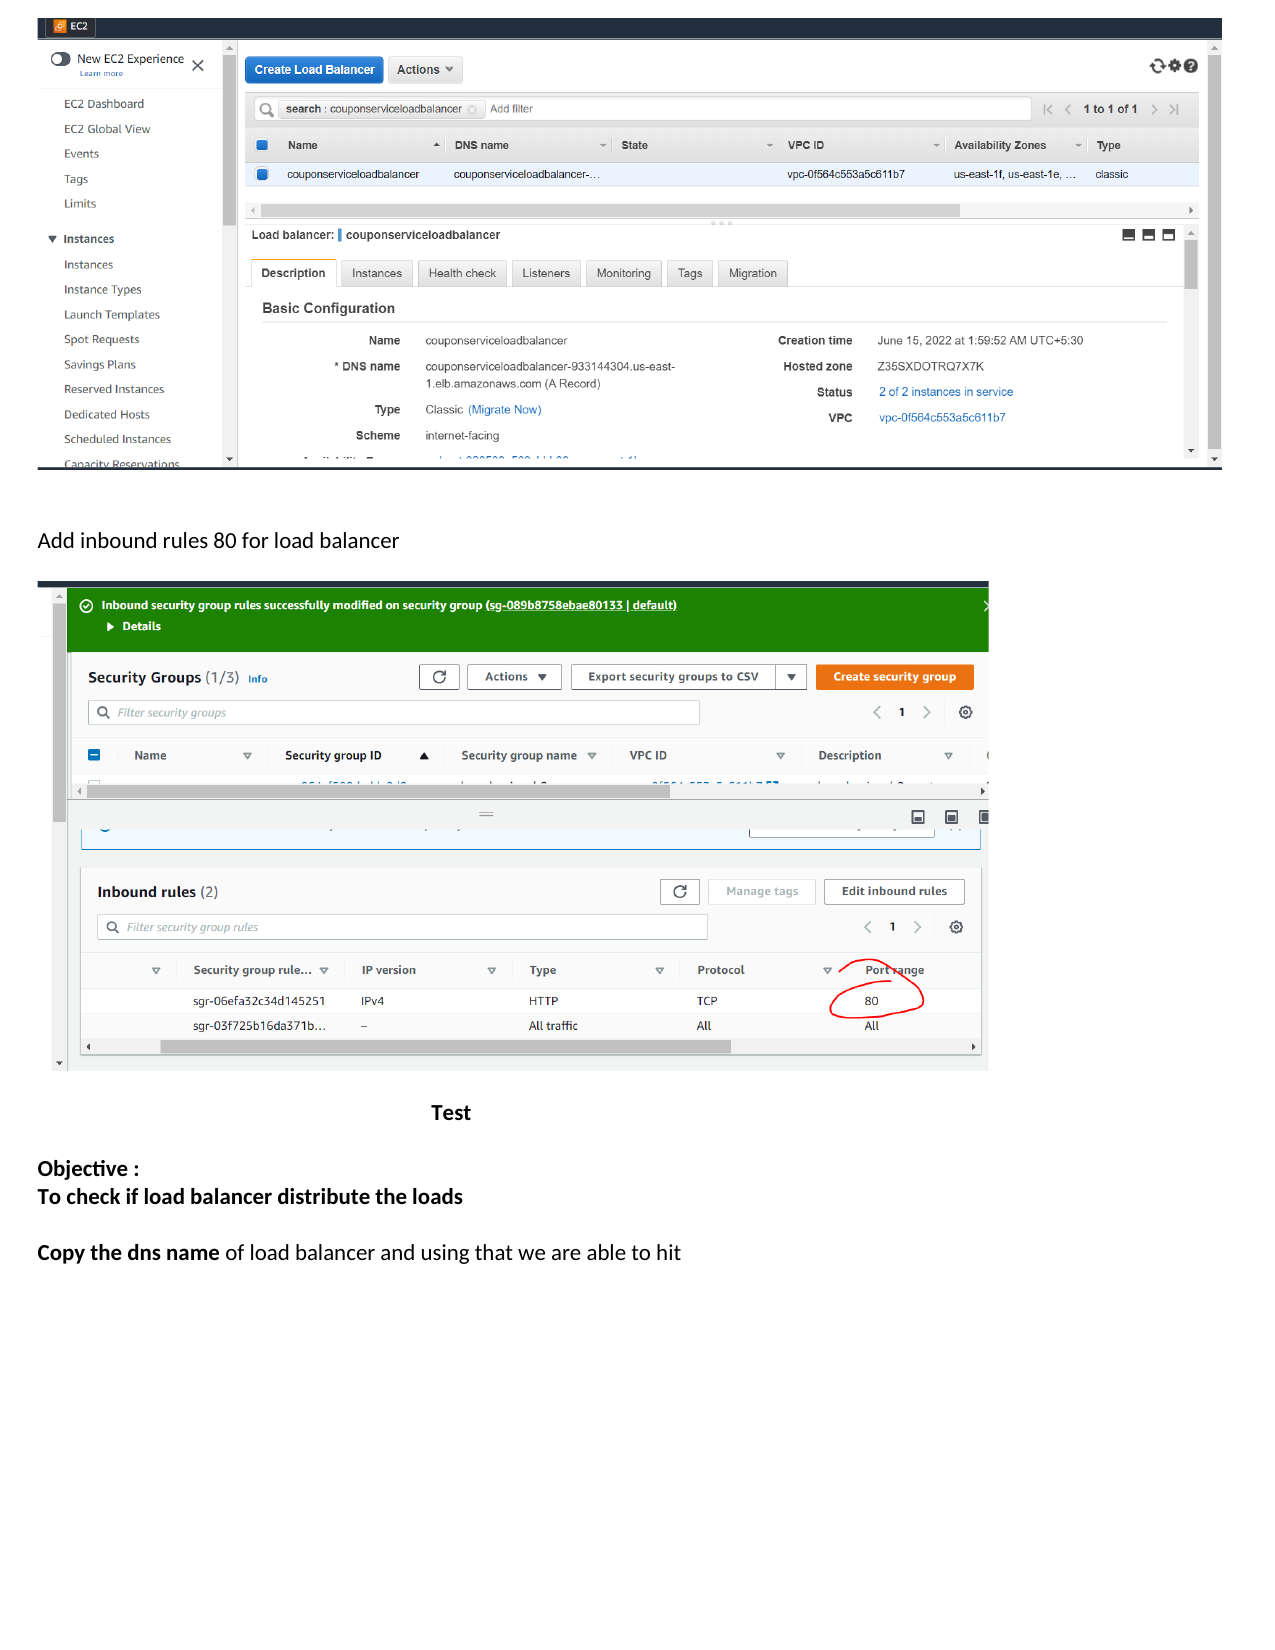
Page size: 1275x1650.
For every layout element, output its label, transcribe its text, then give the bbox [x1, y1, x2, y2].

picture [37, 18, 1222, 470]
text To check if load balancer distribute the loads [37, 1182, 1256, 1211]
text Objective : [37, 1154, 1256, 1182]
text Add inbound rules 80 for load balancer [37, 526, 1256, 554]
text Test [431, 1098, 1256, 1126]
picture [37, 581, 989, 1071]
text Copy the dns name of load balancer and using that we are able to hit [37, 1238, 1256, 1267]
